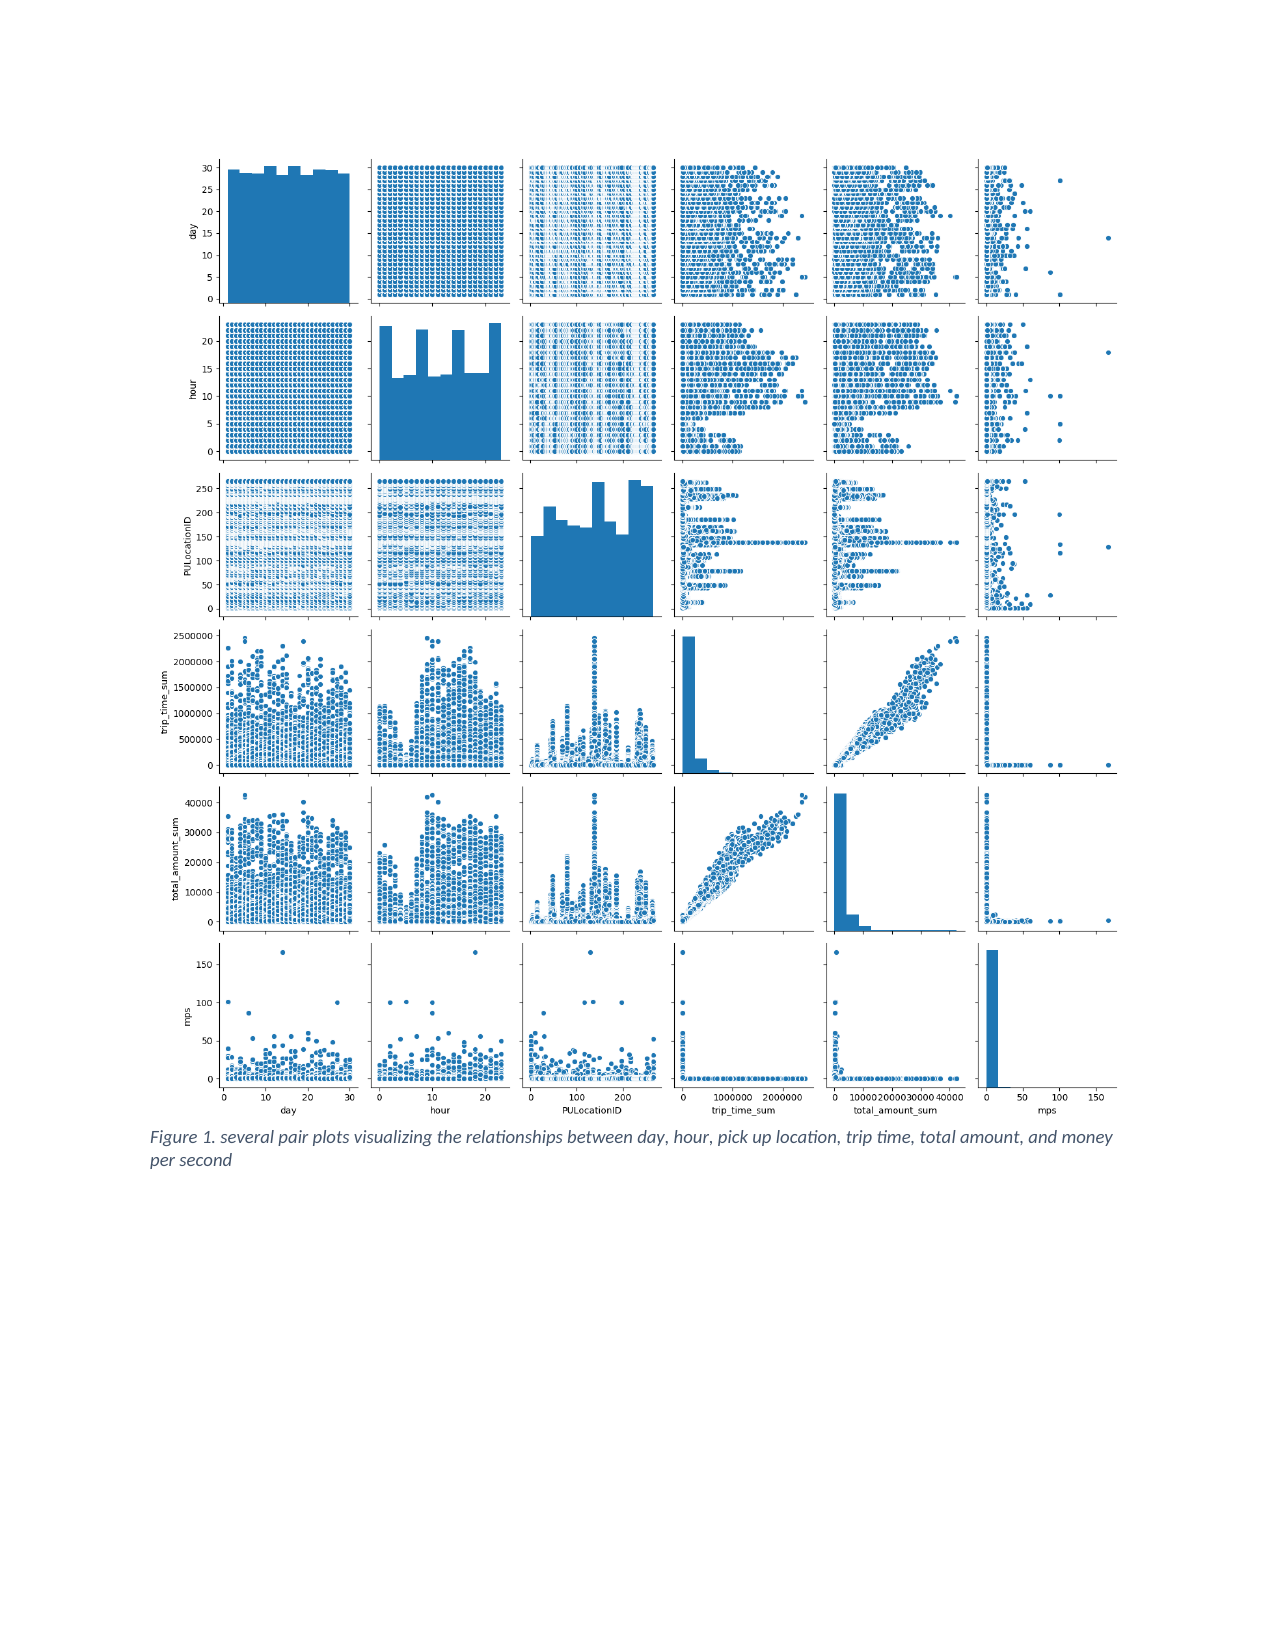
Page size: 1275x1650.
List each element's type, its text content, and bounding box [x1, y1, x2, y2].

picture [150, 150, 1125, 1125]
text Figure 1. several pair plots visualizing the relationships between day, hour, pick up location, trip time, total amount, and money per second [150, 1125, 1125, 1171]
